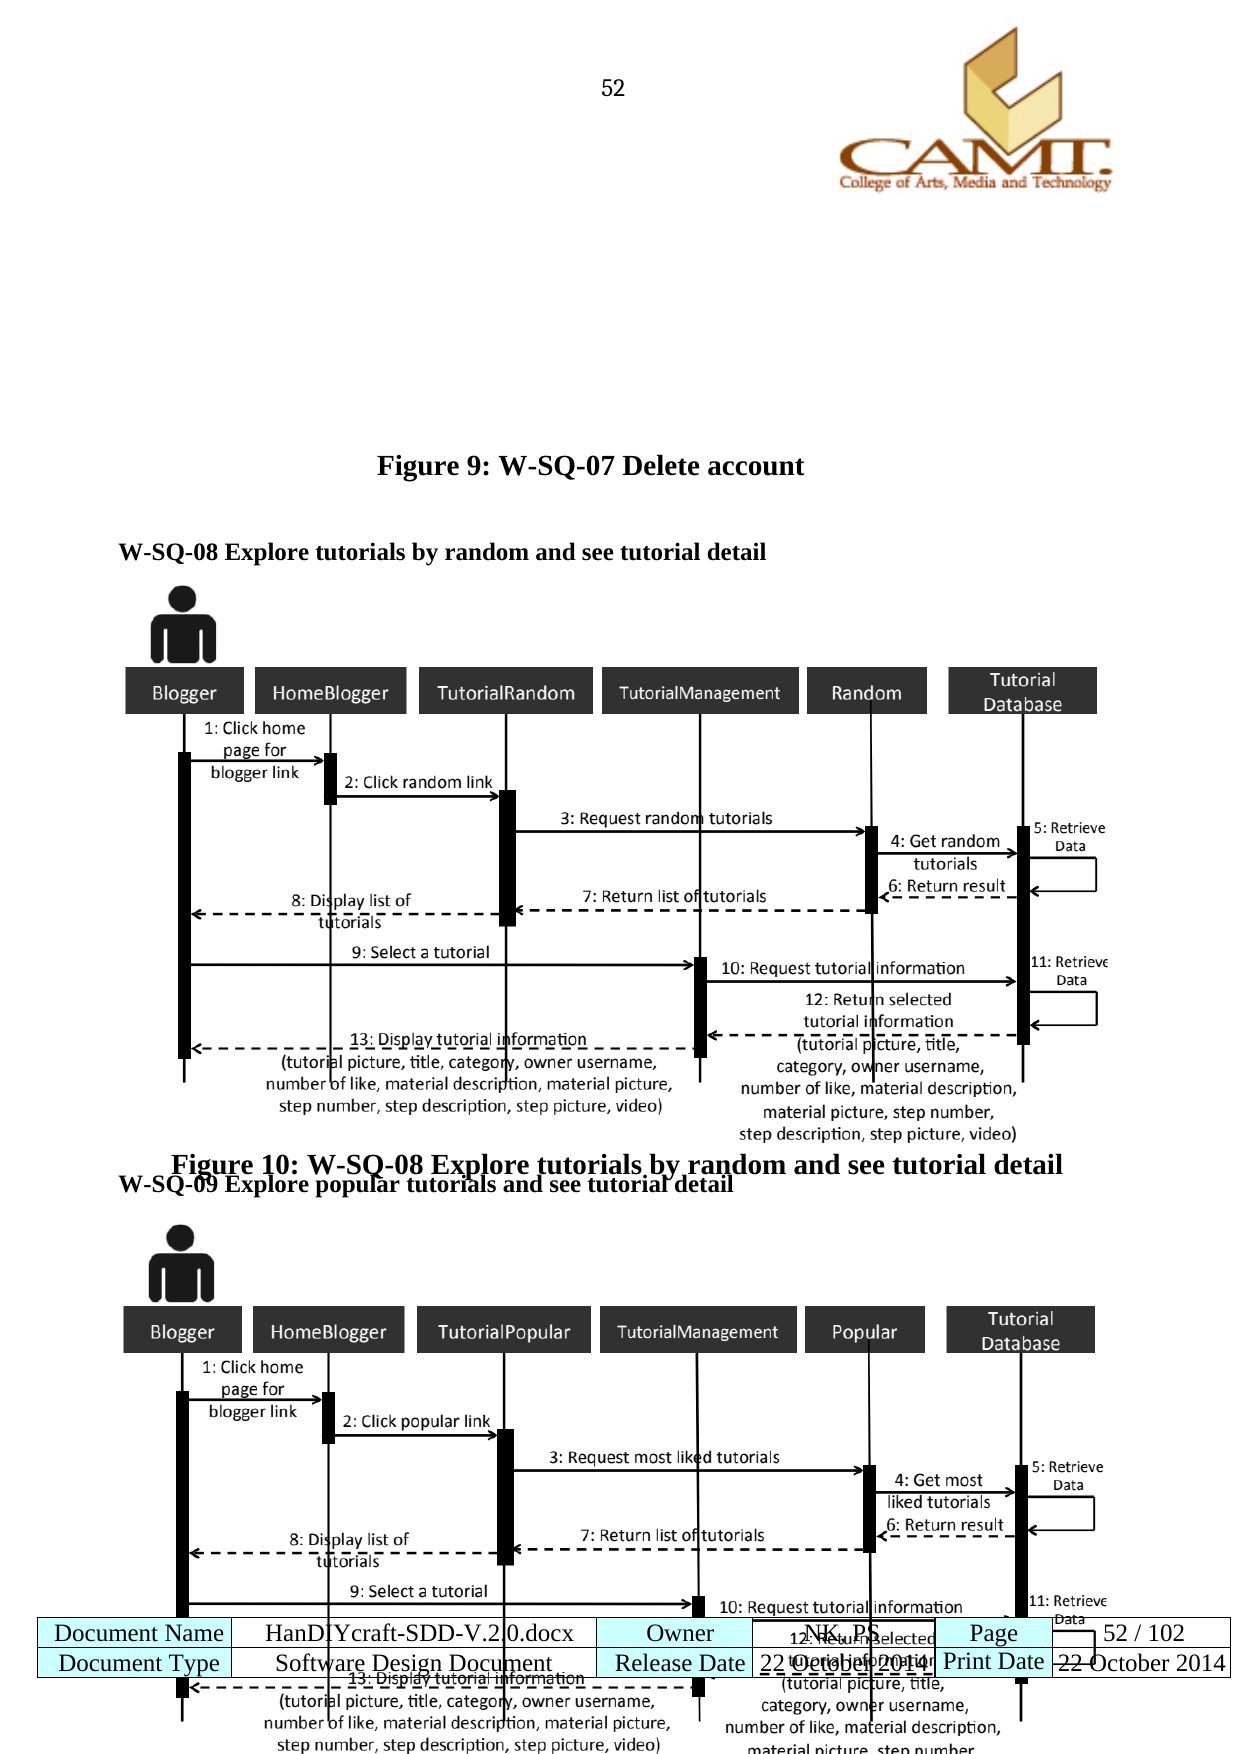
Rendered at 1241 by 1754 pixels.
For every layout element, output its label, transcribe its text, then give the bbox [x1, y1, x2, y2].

text W-SQ-09 Explore popular tutorials and see tutorial detail [118, 1169, 1108, 1198]
picture [755, 18, 1221, 207]
text W-SQ-08 Explore tutorials by random and see tutorial detail [118, 537, 1108, 566]
